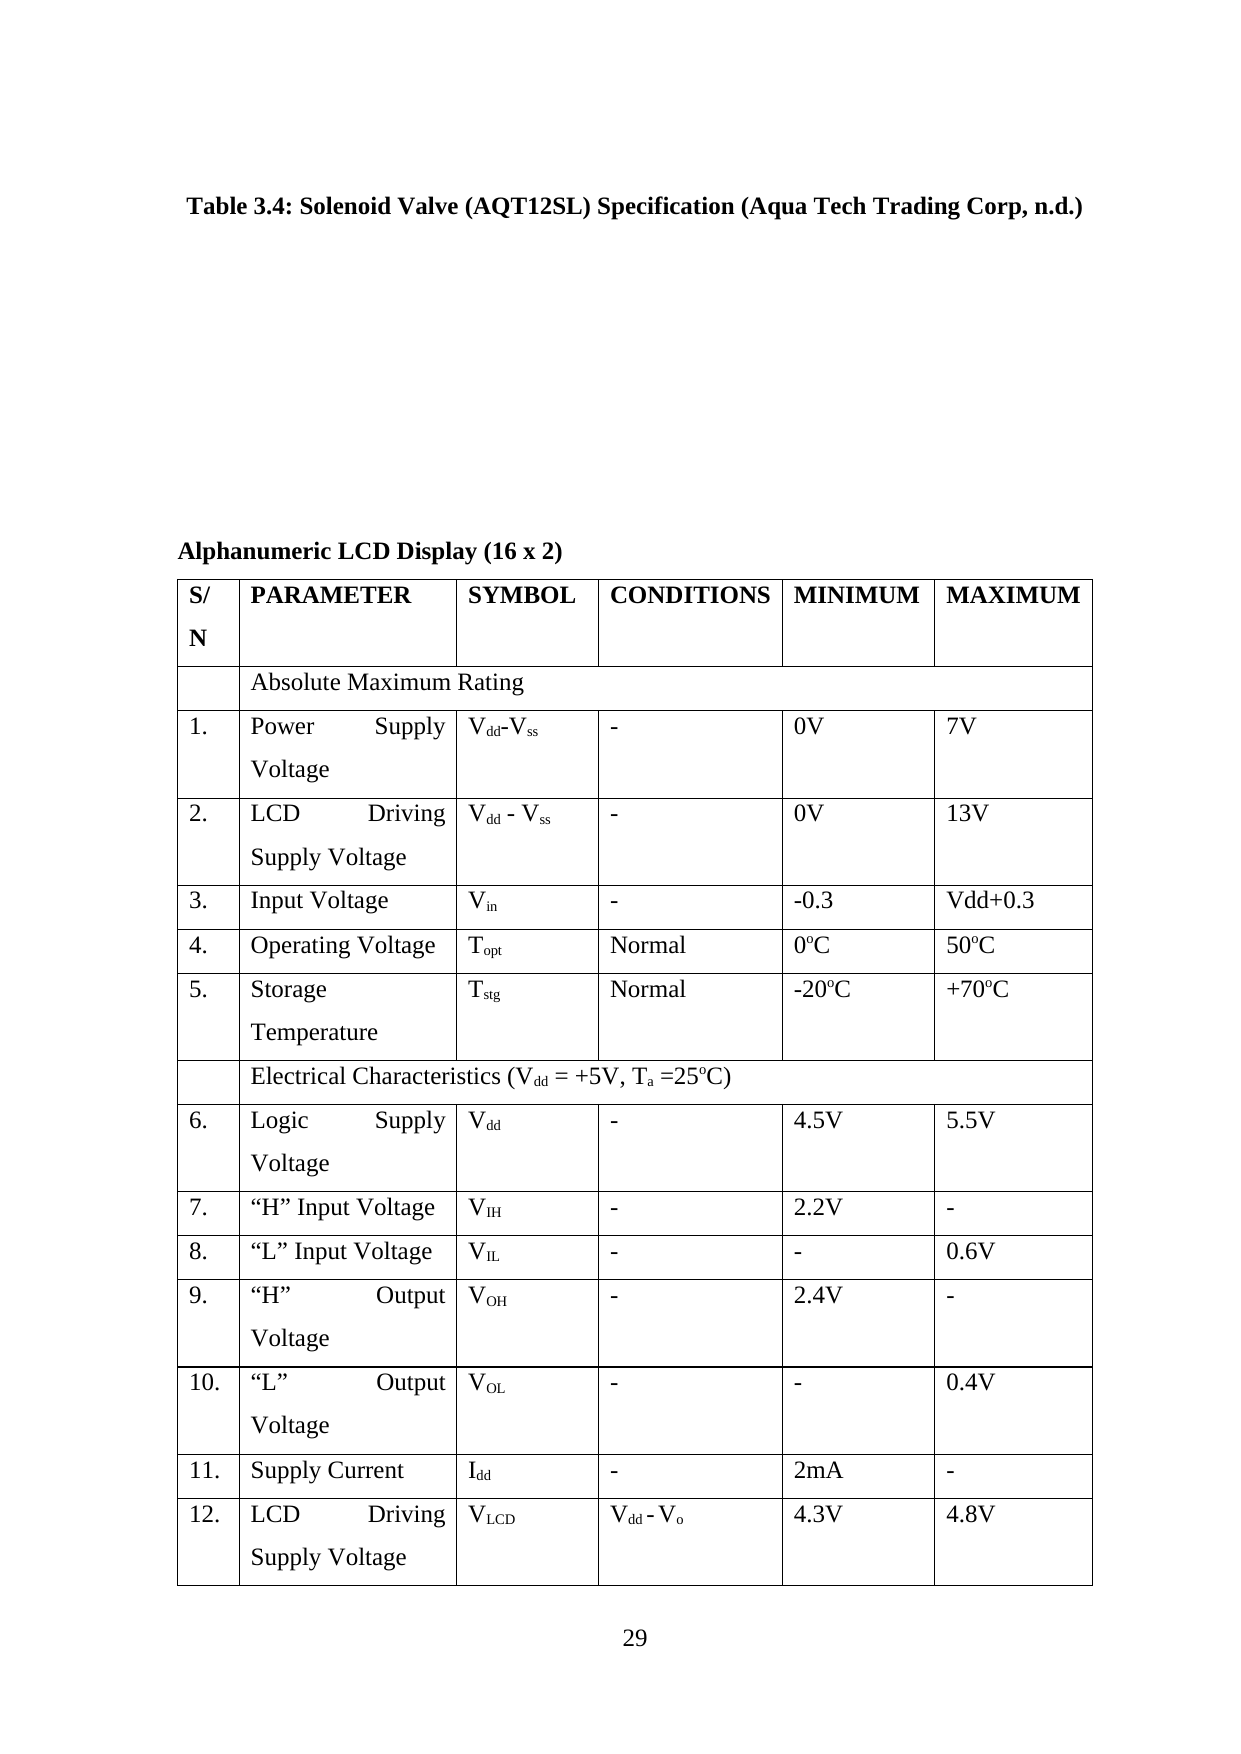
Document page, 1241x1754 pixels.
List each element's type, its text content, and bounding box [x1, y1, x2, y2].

table_header PARAMETER [240, 580, 456, 666]
table_cell 11. [178, 1455, 239, 1498]
table_cell Supply Current [240, 1455, 456, 1498]
table_cell LCD Driving Supply Voltage [240, 1499, 456, 1585]
table_cell Vdd - Vo [599, 1499, 782, 1585]
table_cell VLCD [457, 1499, 598, 1585]
table_cell Normal [599, 930, 782, 973]
table_cell 8. [178, 1236, 239, 1279]
table_cell Storage Temperature [240, 974, 456, 1060]
table_cell 2.2V [783, 1192, 934, 1235]
table_cell Vdd [457, 1105, 598, 1191]
table_cell - [599, 1280, 782, 1366]
table_cell Vdd+0.3 [935, 886, 1092, 929]
table_cell - [935, 1192, 1092, 1235]
table_header SYMBOL [457, 580, 598, 666]
table_header MINIMUM [783, 580, 934, 666]
table_cell - [783, 1368, 934, 1454]
table_cell “H” Input Voltage [240, 1192, 456, 1235]
table_header MAXIMUM [935, 580, 1092, 666]
table_cell Vdd - Vss [457, 799, 598, 884]
table_cell Normal [599, 974, 782, 1060]
table_cell 0V [783, 711, 934, 797]
table_cell - [599, 711, 782, 797]
table_cell 9. [178, 1280, 239, 1366]
table_cell 6. [178, 1105, 239, 1191]
table_cell - [599, 1455, 782, 1498]
table_cell 5. [178, 974, 239, 1060]
table_cell -20oC [783, 974, 934, 1060]
table_cell VOH [457, 1280, 598, 1366]
table_cell Operating Voltage [240, 930, 456, 973]
table_cell 2mA [783, 1455, 934, 1498]
table_cell [178, 1061, 239, 1104]
table_cell -0.3 [783, 886, 934, 929]
table_cell “L” Output Voltage [240, 1368, 456, 1454]
table_cell Power Supply Voltage [240, 711, 456, 797]
table_cell 4.5V [783, 1105, 934, 1191]
table_cell 0.6V [935, 1236, 1092, 1279]
table_cell Idd [457, 1455, 598, 1498]
table_cell Logic Supply Voltage [240, 1105, 456, 1191]
table_header CONDITIONS [599, 580, 782, 666]
table_cell Topt [457, 930, 598, 973]
table_cell 5.5V [935, 1105, 1092, 1191]
table_cell - [599, 1236, 782, 1279]
table_cell 7. [178, 1192, 239, 1235]
table_cell Vin [457, 886, 598, 929]
table_cell 50oC [935, 930, 1092, 973]
text Alphanumeric LCD Display (16 x 2) [177, 536, 1092, 564]
table_cell Tstg [457, 974, 598, 1060]
table_cell 12. [178, 1499, 239, 1585]
table_cell 13V [935, 799, 1092, 884]
table_cell - [783, 1236, 934, 1279]
table_cell 2.4V [783, 1280, 934, 1366]
table_cell 3. [178, 886, 239, 929]
table_cell “L” Input Voltage [240, 1236, 456, 1279]
table_cell [178, 667, 239, 710]
table_cell 4.3V [783, 1499, 934, 1585]
table_header S/N [178, 580, 239, 666]
table_cell “H” Output Voltage [240, 1280, 456, 1366]
table_cell 0oC [783, 930, 934, 973]
table_cell 10. [178, 1368, 239, 1454]
table_cell 4.8V [935, 1499, 1092, 1585]
table_cell VOL [457, 1368, 598, 1454]
table_cell 0V [783, 799, 934, 884]
table_cell 7V [935, 711, 1092, 797]
table_cell 0.4V [935, 1368, 1092, 1454]
table_cell 2. [178, 799, 239, 884]
table_cell Absolute Maximum Rating [240, 667, 1092, 710]
table_cell 1. [178, 711, 239, 797]
table_cell - [599, 1105, 782, 1191]
table_cell Vdd-Vss [457, 711, 598, 797]
table_cell - [599, 799, 782, 884]
table_cell - [935, 1455, 1092, 1498]
subtitle Table 3.4: Solenoid Valve (AQT12SL) Specification (Aqua Tech Trading Corp, n.d.) [177, 191, 1092, 219]
table_cell - [599, 1192, 782, 1235]
table_cell VIH [457, 1192, 598, 1235]
table_cell LCD Driving Supply Voltage [240, 799, 456, 884]
table_cell VIL [457, 1236, 598, 1279]
table_cell Input Voltage [240, 886, 456, 929]
table_cell Electrical Characteristics (Vdd = +5V, Ta =25oC) [240, 1061, 1092, 1104]
table_cell +70oC [935, 974, 1092, 1060]
table_cell - [599, 1368, 782, 1454]
table_cell - [599, 886, 782, 929]
table_cell - [935, 1280, 1092, 1366]
table_cell 4. [178, 930, 239, 973]
